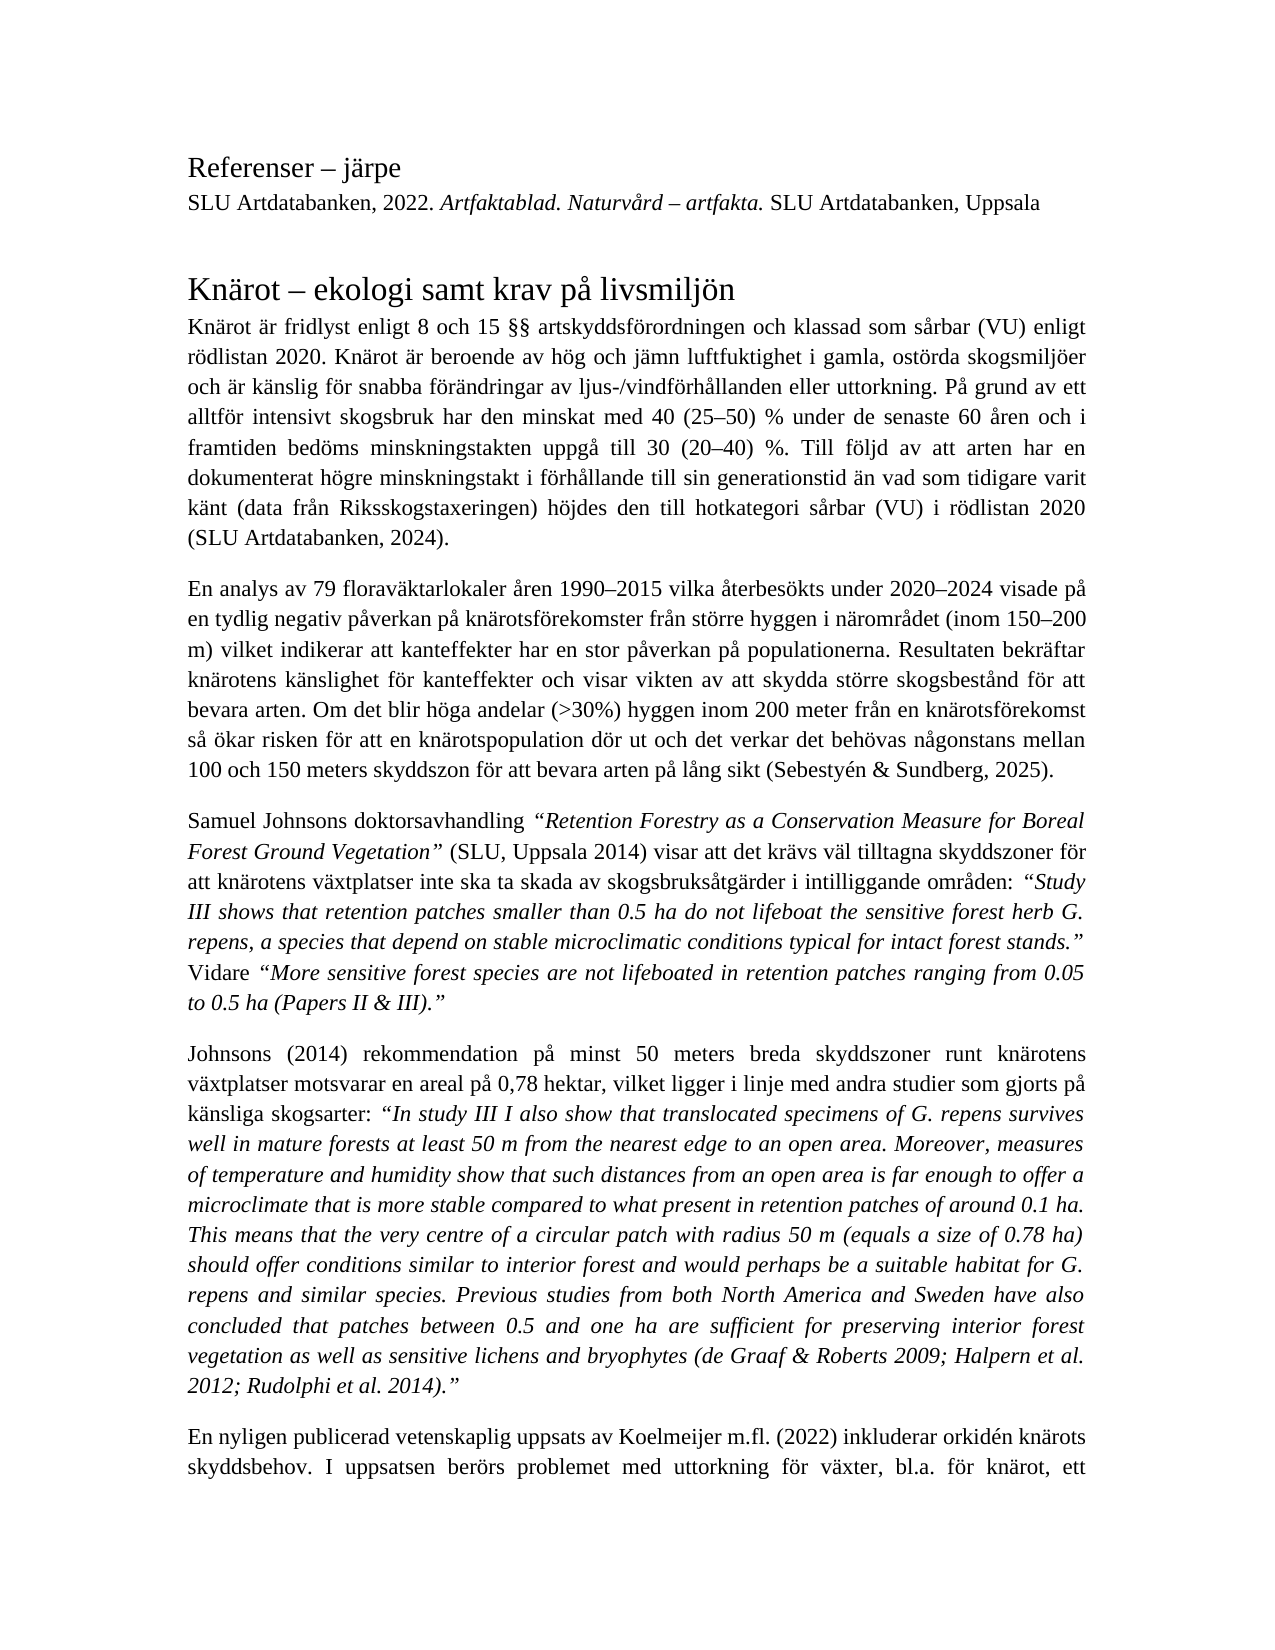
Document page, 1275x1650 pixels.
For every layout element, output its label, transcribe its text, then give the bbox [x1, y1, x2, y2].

text En analys av 79 floraväktarlokaler åren 1990–2015 vilka återbesökts under 2020–2024 visade på en tydlig negativ påverkan på knärotsförekomster från större hyggen i närområdet (inom 150–200 m) vilket indikerar att kanteffekter har en stor påverkan på populationerna. Resultaten bekräftar knärotens känslighet för kanteffekter och visar vikten av att skydda större skogsbestånd för att bevara arten. Om det blir höga andelar (>30%) hyggen inom 200 meter från en knärotsförekomst så ökar risken för att en knärotspopulation dör ut och det verkar det behövas någonstans mellan 100 och 150 meters skyddszon för att bevara arten på lång sikt (Sebestyén & Sundberg, 2025). [187, 575, 1087, 783]
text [187, 1423, 1087, 1480]
text Samuel Johnsons doktorsavhandling “Retention Forestry as a Conservation Measure for Boreal Forest Ground Vegetation” (SLU, Uppsala 2014) visar att det krävs väl tilltagna skyddszoner för att knärotens växtplatser inte ska ta skada av skogsbruksåtgärder i intilliggande områden: “Study III shows that retention patches smaller than 0.5 ha do not lifeboat the sensitive forest herb G. repens, a species that depend on stable microclimatic conditions typical for intact forest stands.” Vidare “More sensitive forest species are not lifeboated in retention patches ranging from 0.05 to 0.5 ha (Papers II & III).” [187, 808, 1087, 1015]
text SLU Artdatabanken, 2022. Artfaktablad. Naturvård – artfakta. SLU Artdatabanken, Uppsala [187, 188, 1087, 215]
subtitle Referenser – järpe [187, 150, 1087, 183]
subtitle Knärot – ekologi samt krav på livsmiljön [187, 269, 1087, 307]
text Knärot är fridlyst enligt 8 och 15 §§ artskyddsförordningen och klassad som sårbar (VU) enligt rödlistan 2020. Knärot är beroende av hög och jämn luftfuktighet i gamla, ostörda skogsmiljöer och är känslig för snabba förändringar av ljus-/vindförhållanden eller uttorkning. På grund av ett alltför intensivt skogsbruk har den minskat med 40 (25–50) % under de senaste 60 åren och i framtiden bedöms minskningstakten uppgå till 30 (20–40) %. Till följd av att arten har en dokumenterat högre minskningstakt i förhållande till sin generationstid än vad som tidigare varit känt (data från Riksskogstaxeringen) höjdes den till hotkategori sårbar (VU) i rödlistan 2020 (SLU Artdatabanken, 2024). [187, 313, 1087, 551]
text Johnsons (2014) rekommendation på minst 50 meters breda skyddszoner runt knärotens växtplatser motsvarar en areal på 0,78 hektar, vilket ligger i linje med andra studier som gjorts på känsliga skogsarter: “In study III I also show that translocated specimens of G. repens survives well in mature forests at least 50 m from the nearest edge to an open area. Moreover, measures of temperature and humidity show that such distances from an open area is far enough to offer a microclimate that is more stable compared to what present in retention patches of around 0.1 ha. This means that the very centre of a circular patch with radius 50 m (equals a size of 0.78 ha) should offer conditions similar to interior forest and would perhaps be a suitable habitat for G. repens and similar species. Previous studies from both North America and Sweden have also concluded that patches between 0.5 and one ha are sufficient for preserving interior forest vegetation as well as sensitive lichens and bryophytes (de Graaf & Roberts 2009; Halpern et al. 2012; Rudolphi et al. 2014).” [187, 1040, 1087, 1398]
